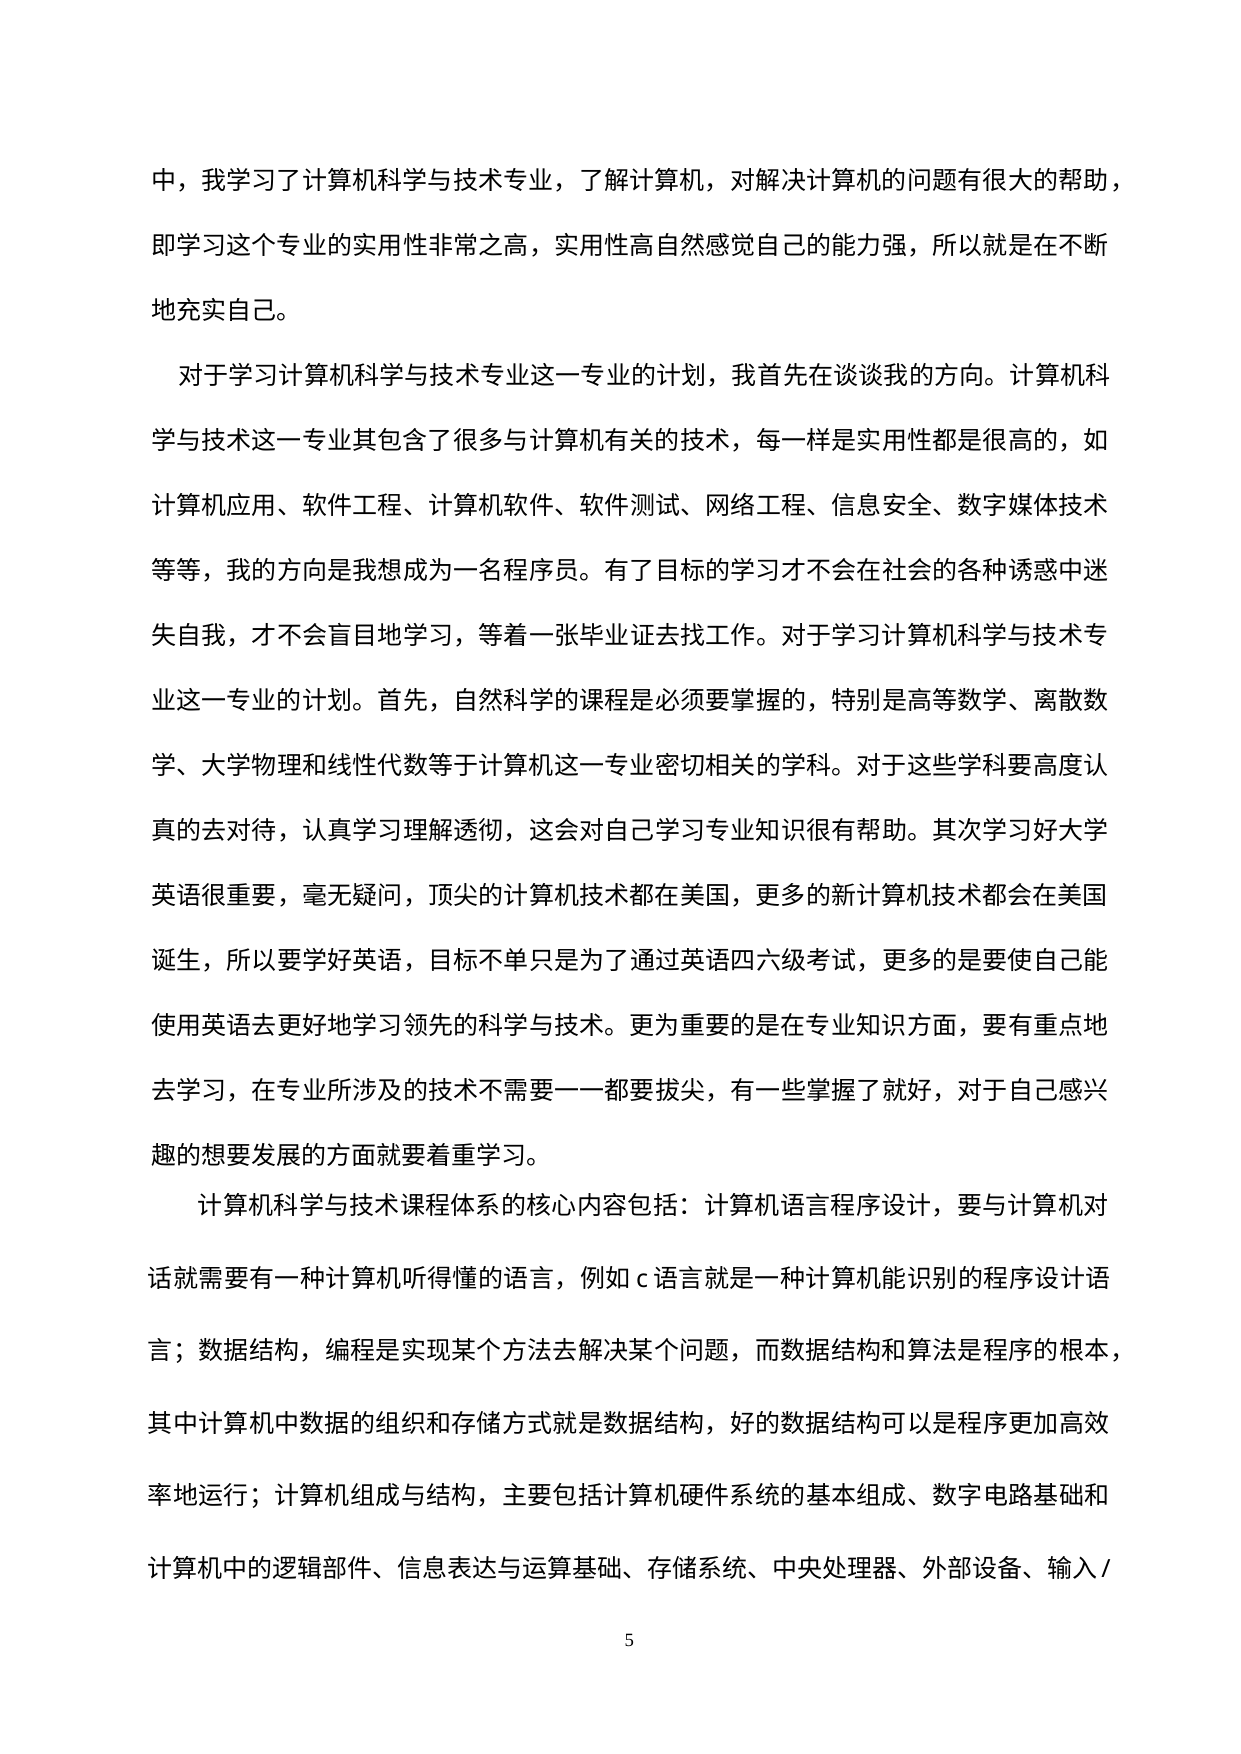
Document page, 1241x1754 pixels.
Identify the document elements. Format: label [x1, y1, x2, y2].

list [126, 146, 1110, 1186]
text [148, 1186, 1110, 1584]
